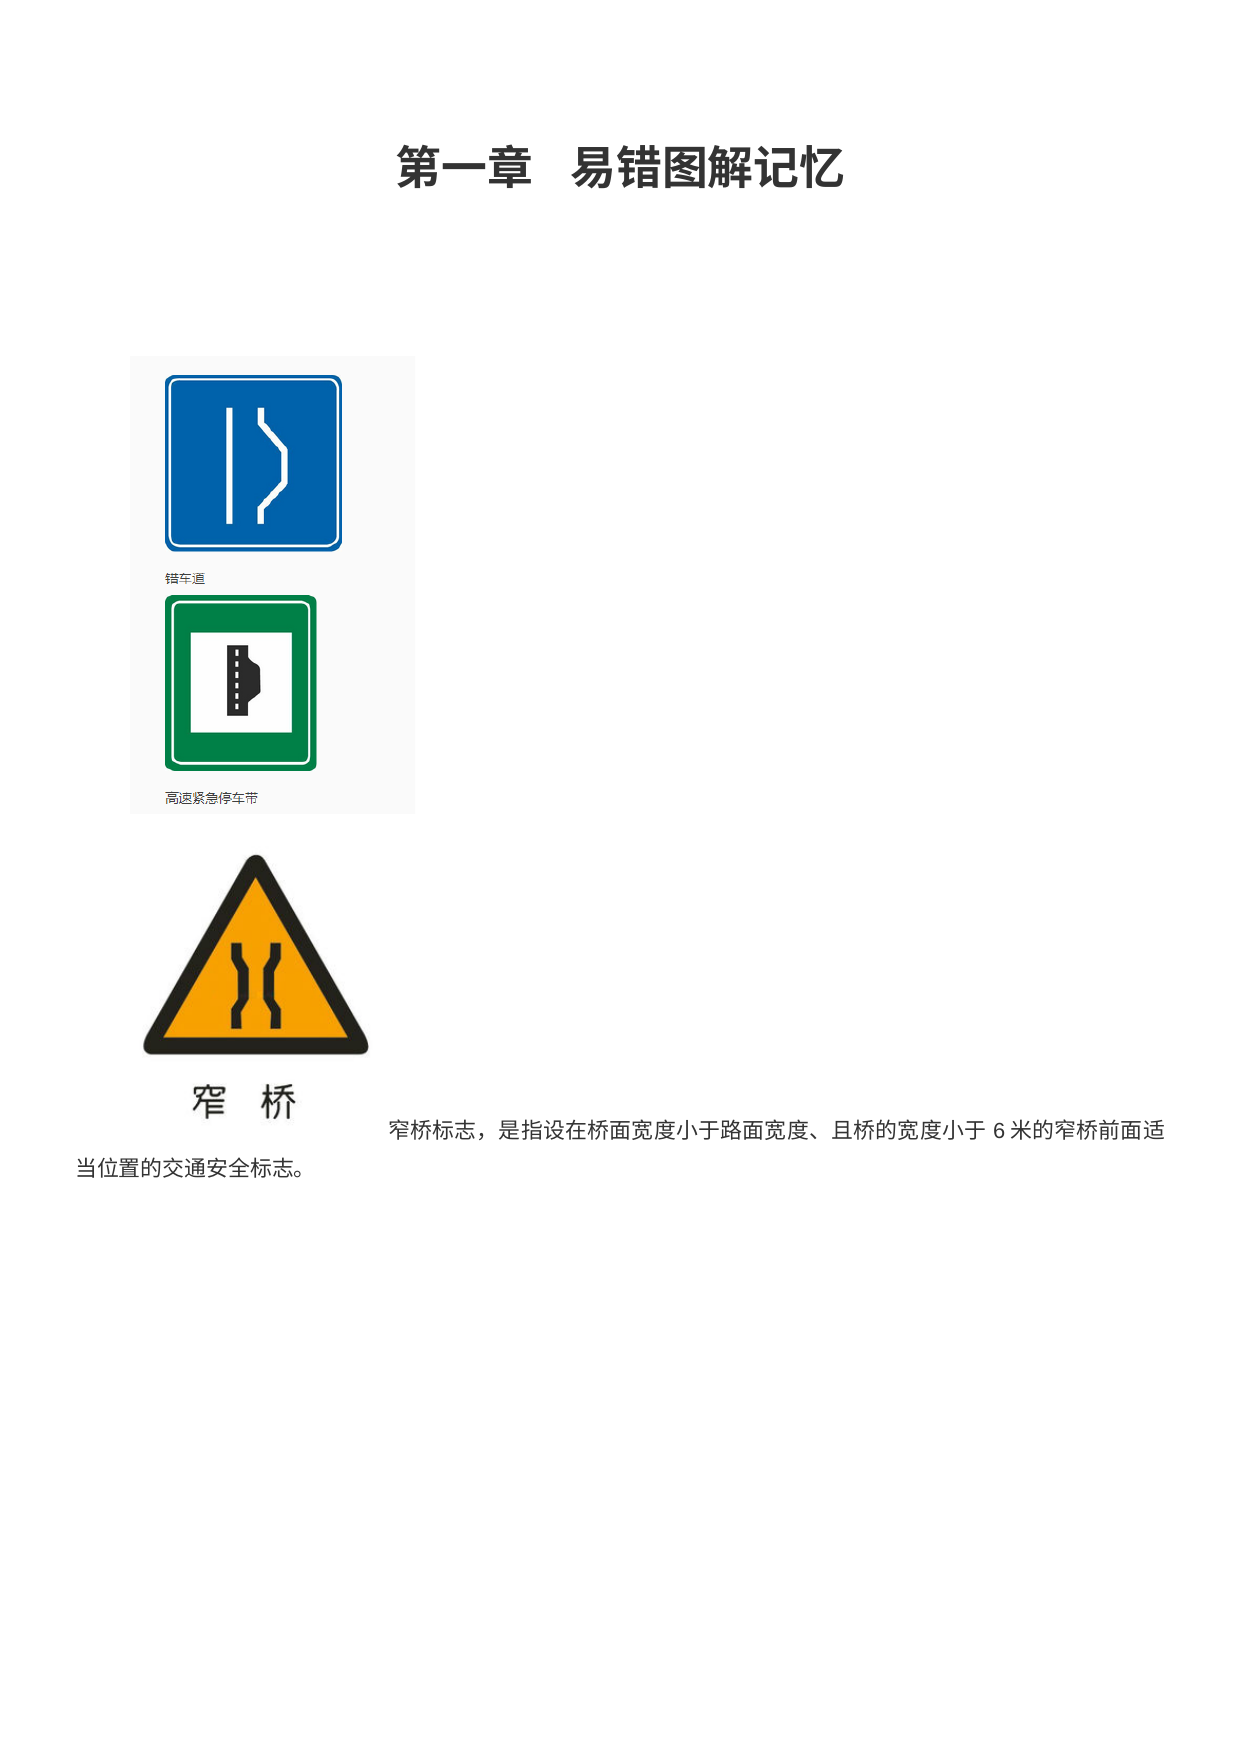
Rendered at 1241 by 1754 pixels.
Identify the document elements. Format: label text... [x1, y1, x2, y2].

picture [118, 838, 388, 1139]
subtitle 易错图解记忆 [75, 116, 1165, 214]
picture [118, 356, 416, 814]
text 窄桥标志，是指设在桥面宽度小于路面宽度、且桥的宽度小于6米的窄桥前面适当位置的交通安全标志。 [75, 829, 1165, 1187]
